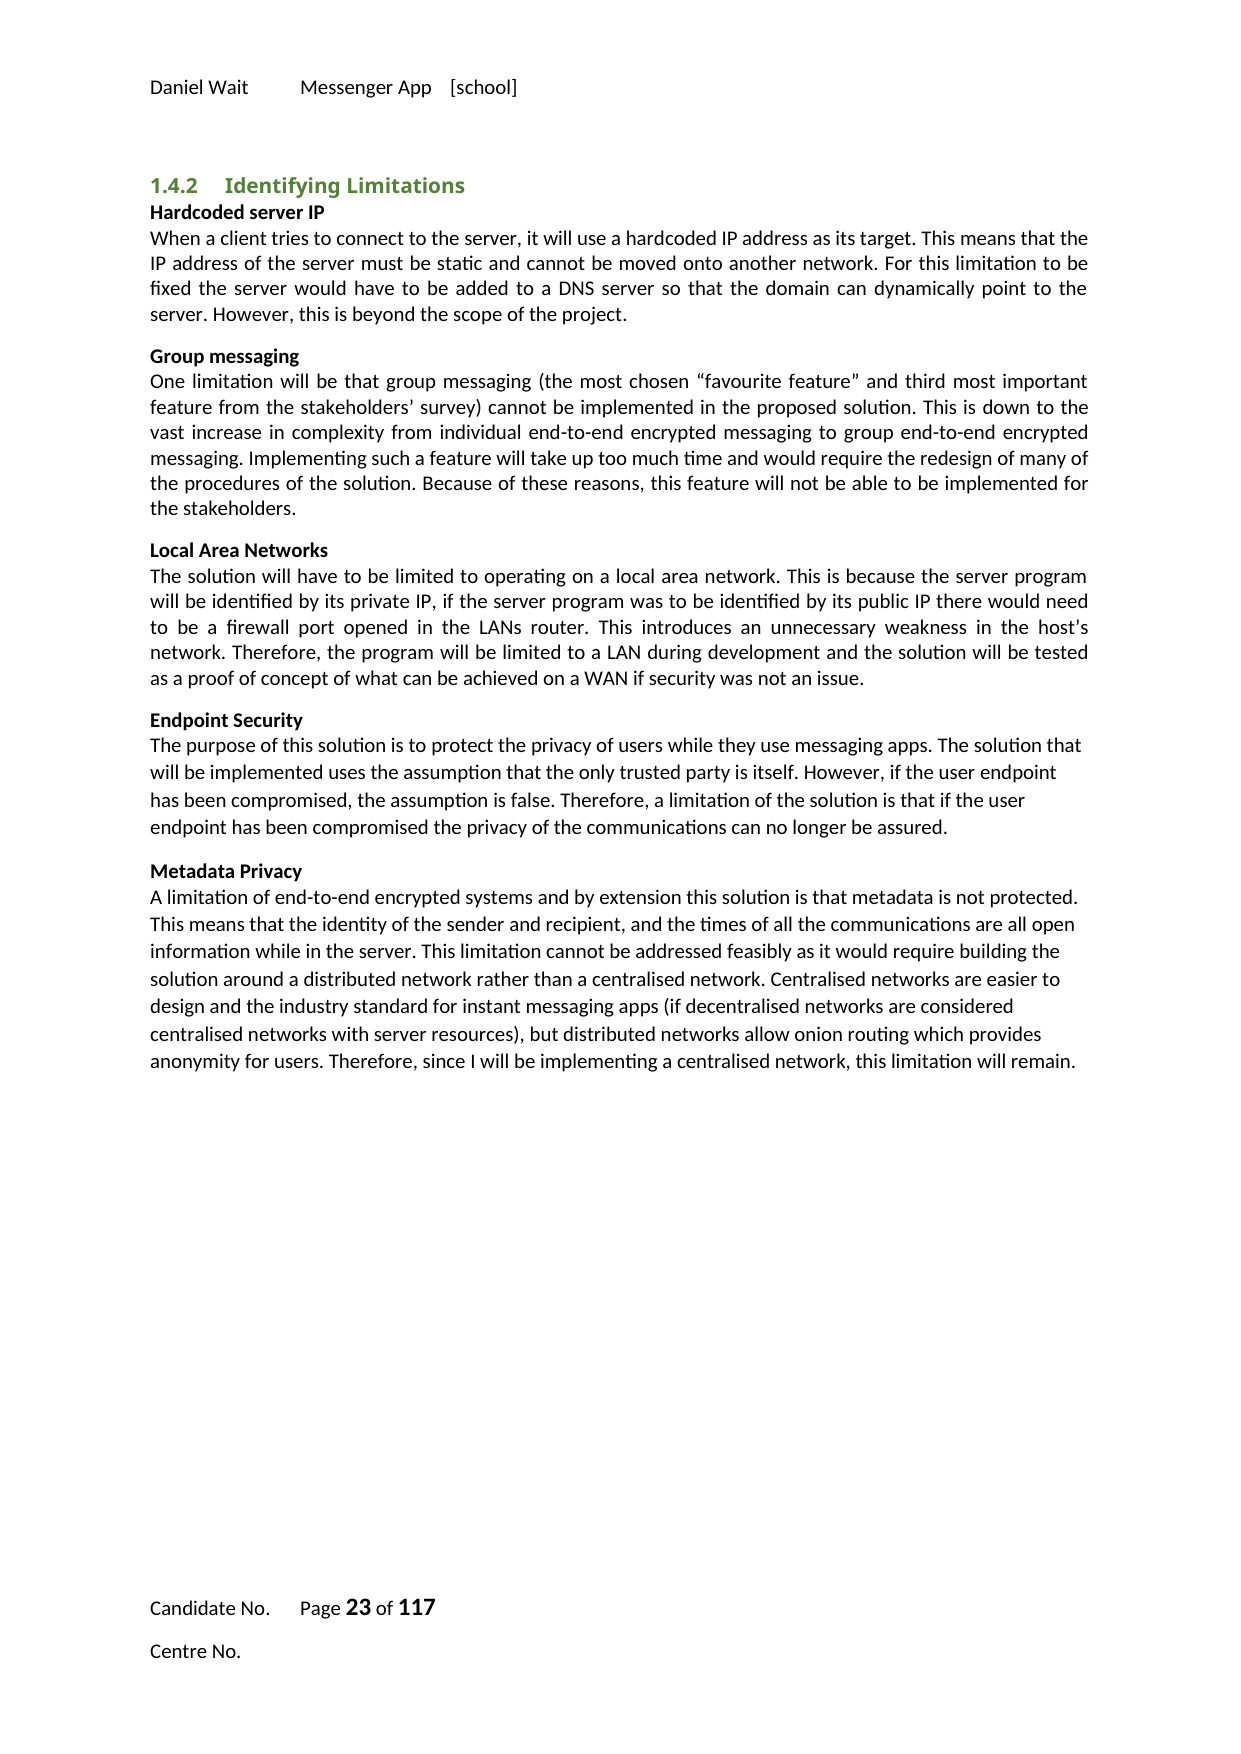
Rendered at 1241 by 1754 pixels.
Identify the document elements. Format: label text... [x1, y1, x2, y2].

subtitle Group messaging [150, 343, 1090, 368]
text One limitation will be that group messaging (the most chosen “favourite feature” and third most important feature from the stakeholders’ survey) cannot be implemented in the proposed solution. This is down to the vast increase in complexity from individual end-to-end encrypted messaging to group end-to-end encrypted messaging. Implementing such a feature will take up too much time and would require the redesign of many of the procedures of the solution. Because of these reasons, this feature will not be able to be implemented for the stakeholders. [150, 368, 1090, 521]
text The solution will have to be limited to operating on a local area network. This is because the server program will be identified by its private IP, if the server program was to be identified by its public IP there would need to be a firewall port opened in the LANs router. This introduces an unnecessary weakness in the host’s network. Therefore, the program will be limited to a LAN during development and the solution will be tested as a proof of concept of what can be achieved on a WAN if security was not an issue. [150, 563, 1090, 690]
subtitle Local Area Networks [150, 538, 1090, 563]
subtitle Identifying Limitations [150, 171, 1090, 199]
subtitle Hardcoded server IP [150, 199, 1090, 225]
subtitle Endpoint Security [150, 707, 1090, 732]
text A limitation of end-to-end encrypted systems and by extension this solution is that metadata is not protected. This means that the identity of the sender and recipient, and the times of all the communications are all open information while in the server. This limitation cannot be addressed feasibly as it would require building the solution around a distributed network rather than a centralised network. Centralised networks are easier to design and the industry standard for instant messaging apps (if decentralised networks are considered centralised networks with server resources), but distributed networks allow onion routing which provides anonymity for users. Therefore, since I will be implementing a centralised network, this limitation will remain. [150, 884, 1090, 1074]
text When a client tries to connect to the server, it will use a hardcoded IP address as its target. This means that the IP address of the server must be static and cannot be moved onto another network. For this limitation to be fixed the server would have to be added to a DNS server so that the domain can dynamically point to the server. However, this is beyond the scope of the project. [150, 225, 1090, 326]
subtitle Metadata Privacy [150, 858, 1090, 884]
text The purpose of this solution is to protect the privacy of users while they use messaging apps. The solution that will be implemented uses the assumption that the only trusted party is itself. However, if the user endpoint has been compromised, the assumption is false. Therefore, a limitation of the solution is that if the user endpoint has been compromised the privacy of the communications can no longer be assured. [150, 732, 1090, 840]
